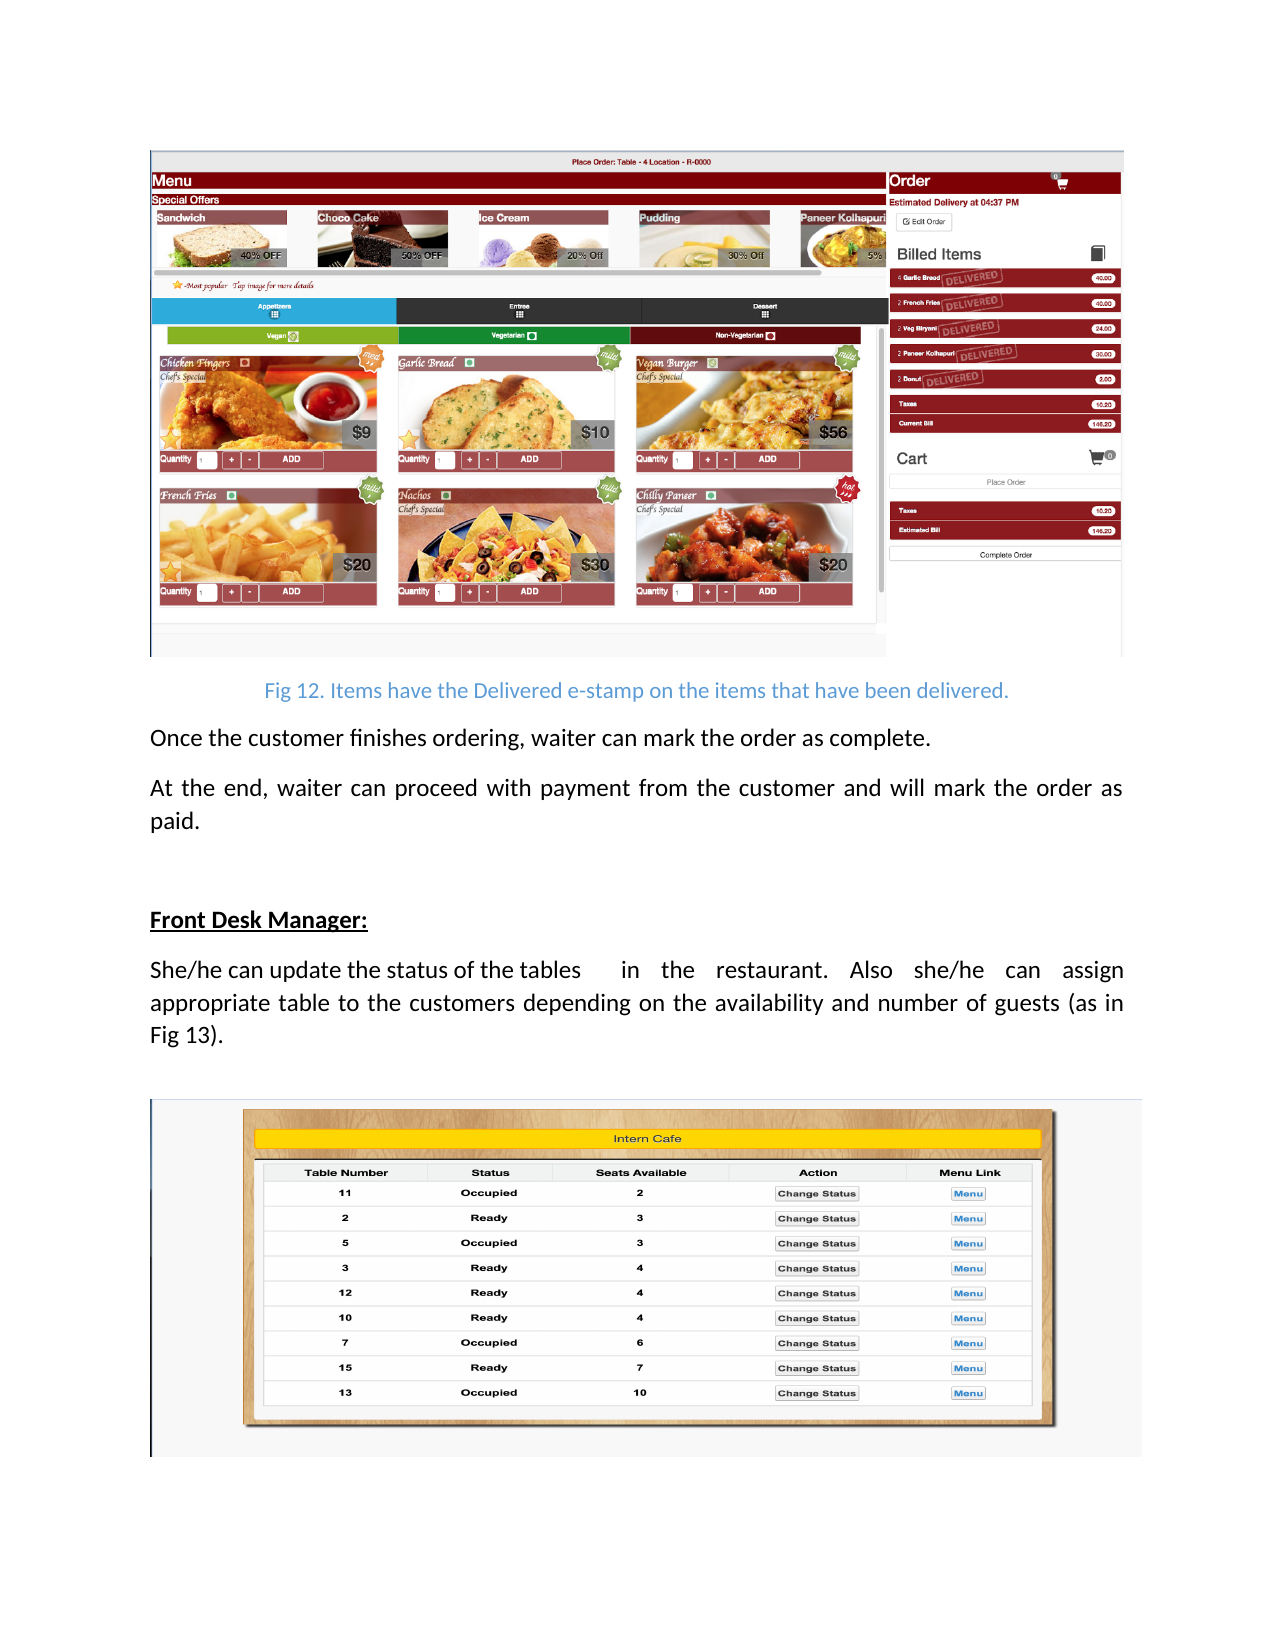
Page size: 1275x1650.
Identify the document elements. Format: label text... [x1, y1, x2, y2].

text At the end, waiter can proceed with payment from the customer and will mark the order as paid. [150, 772, 1125, 836]
text She/he can update the status of the tables in the restaurant. Also she/he can assign appropriate table to the customers depending on the availability and number of guests (as in Fig 13). [150, 954, 1125, 1050]
text Once the customer finishes ordering, waiter can mark the order as complete. [150, 723, 1125, 753]
picture [150, 1099, 1142, 1457]
text Fig 12. Items have the Delivered e-stamp on the items that have been delivered. [150, 676, 1125, 704]
text Front Desk Manager: [150, 904, 1125, 935]
picture [150, 150, 1124, 657]
